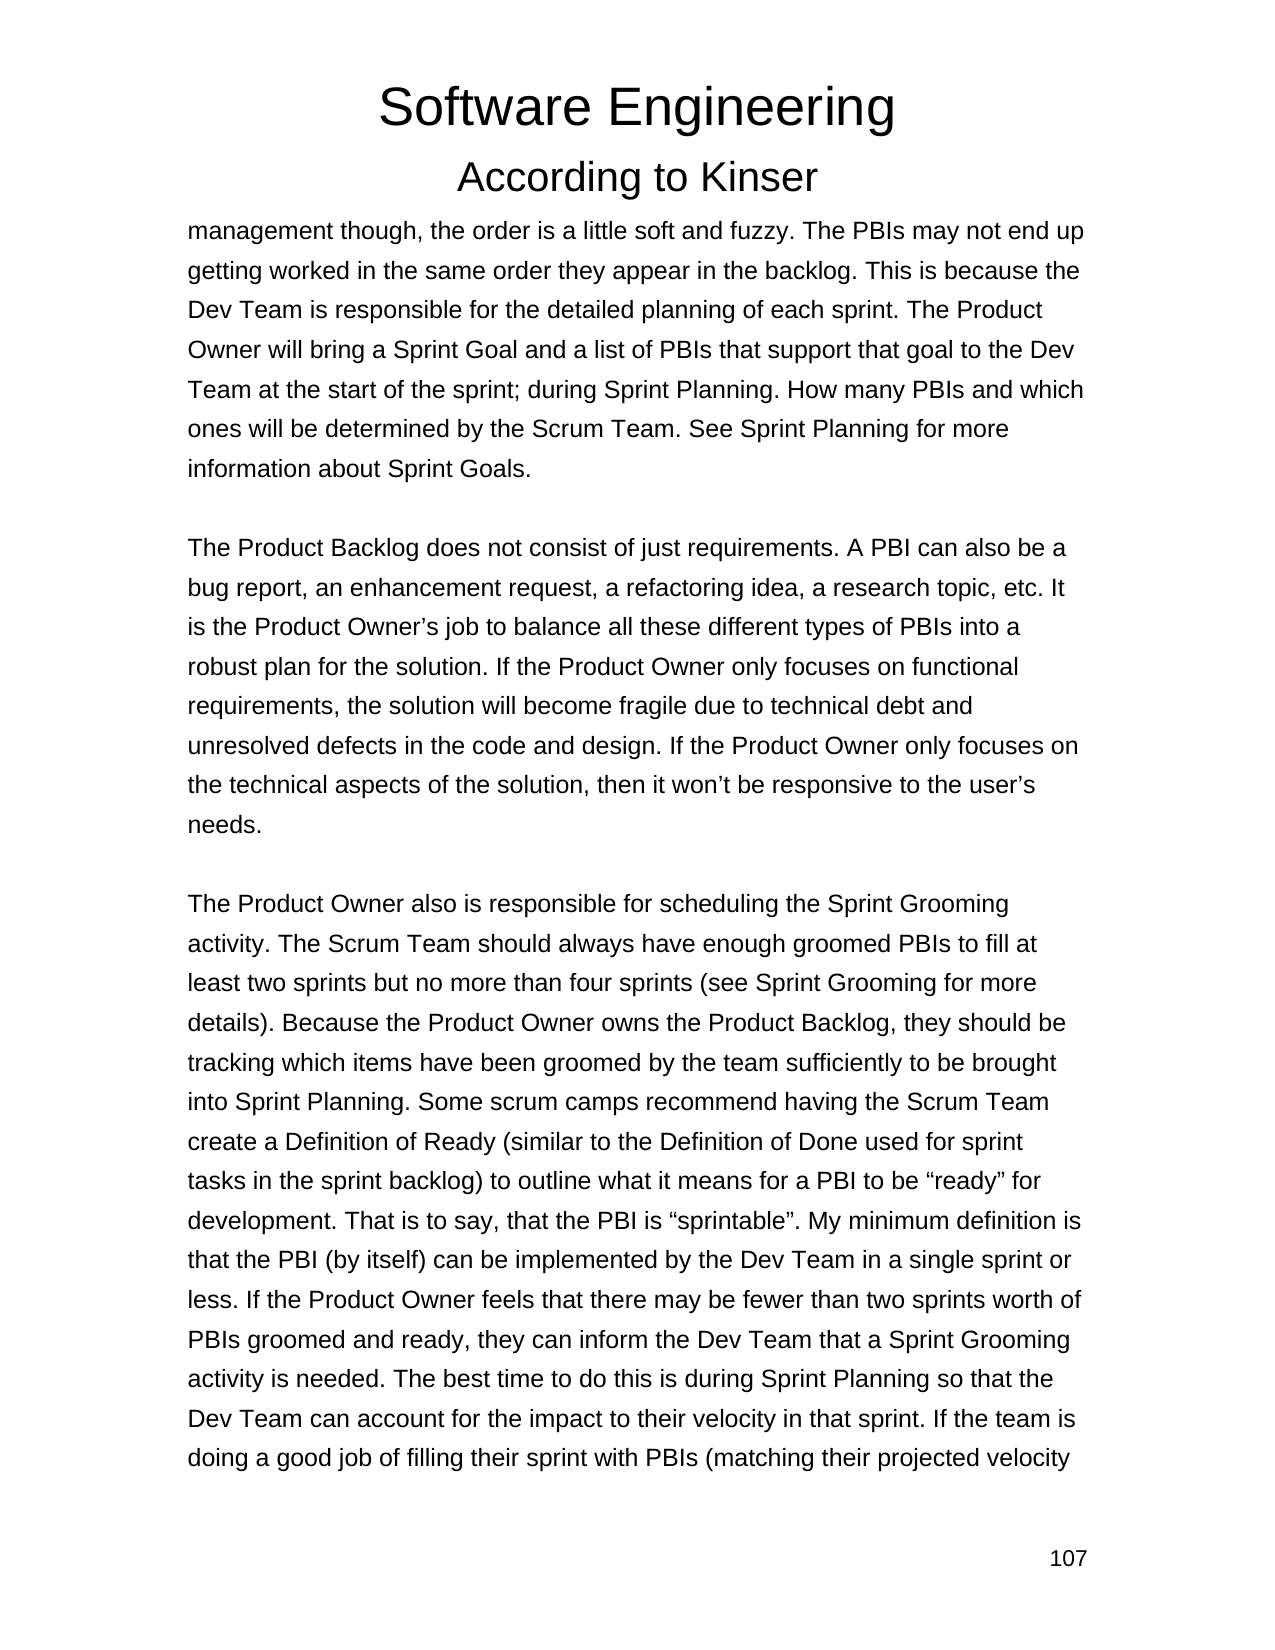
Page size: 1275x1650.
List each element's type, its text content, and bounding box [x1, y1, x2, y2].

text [187, 216, 1087, 482]
text The Product Backlog does not consist of just requirements. A PBI can also be a bug report, an enhancement request, a refactoring idea, a research topic, etc. It is the Product Owner’s job to balance all these different types of PBIs into a robust plan for the solution. If the Product Owner only focuses on functional requirements, the solution will become fragile due to technical debt and unresolved defects in the code and design. If the Product Owner only focuses on the technical aspects of the solution, then it won’t be responsive to the user’s needs. [187, 533, 1087, 839]
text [187, 889, 1087, 1472]
